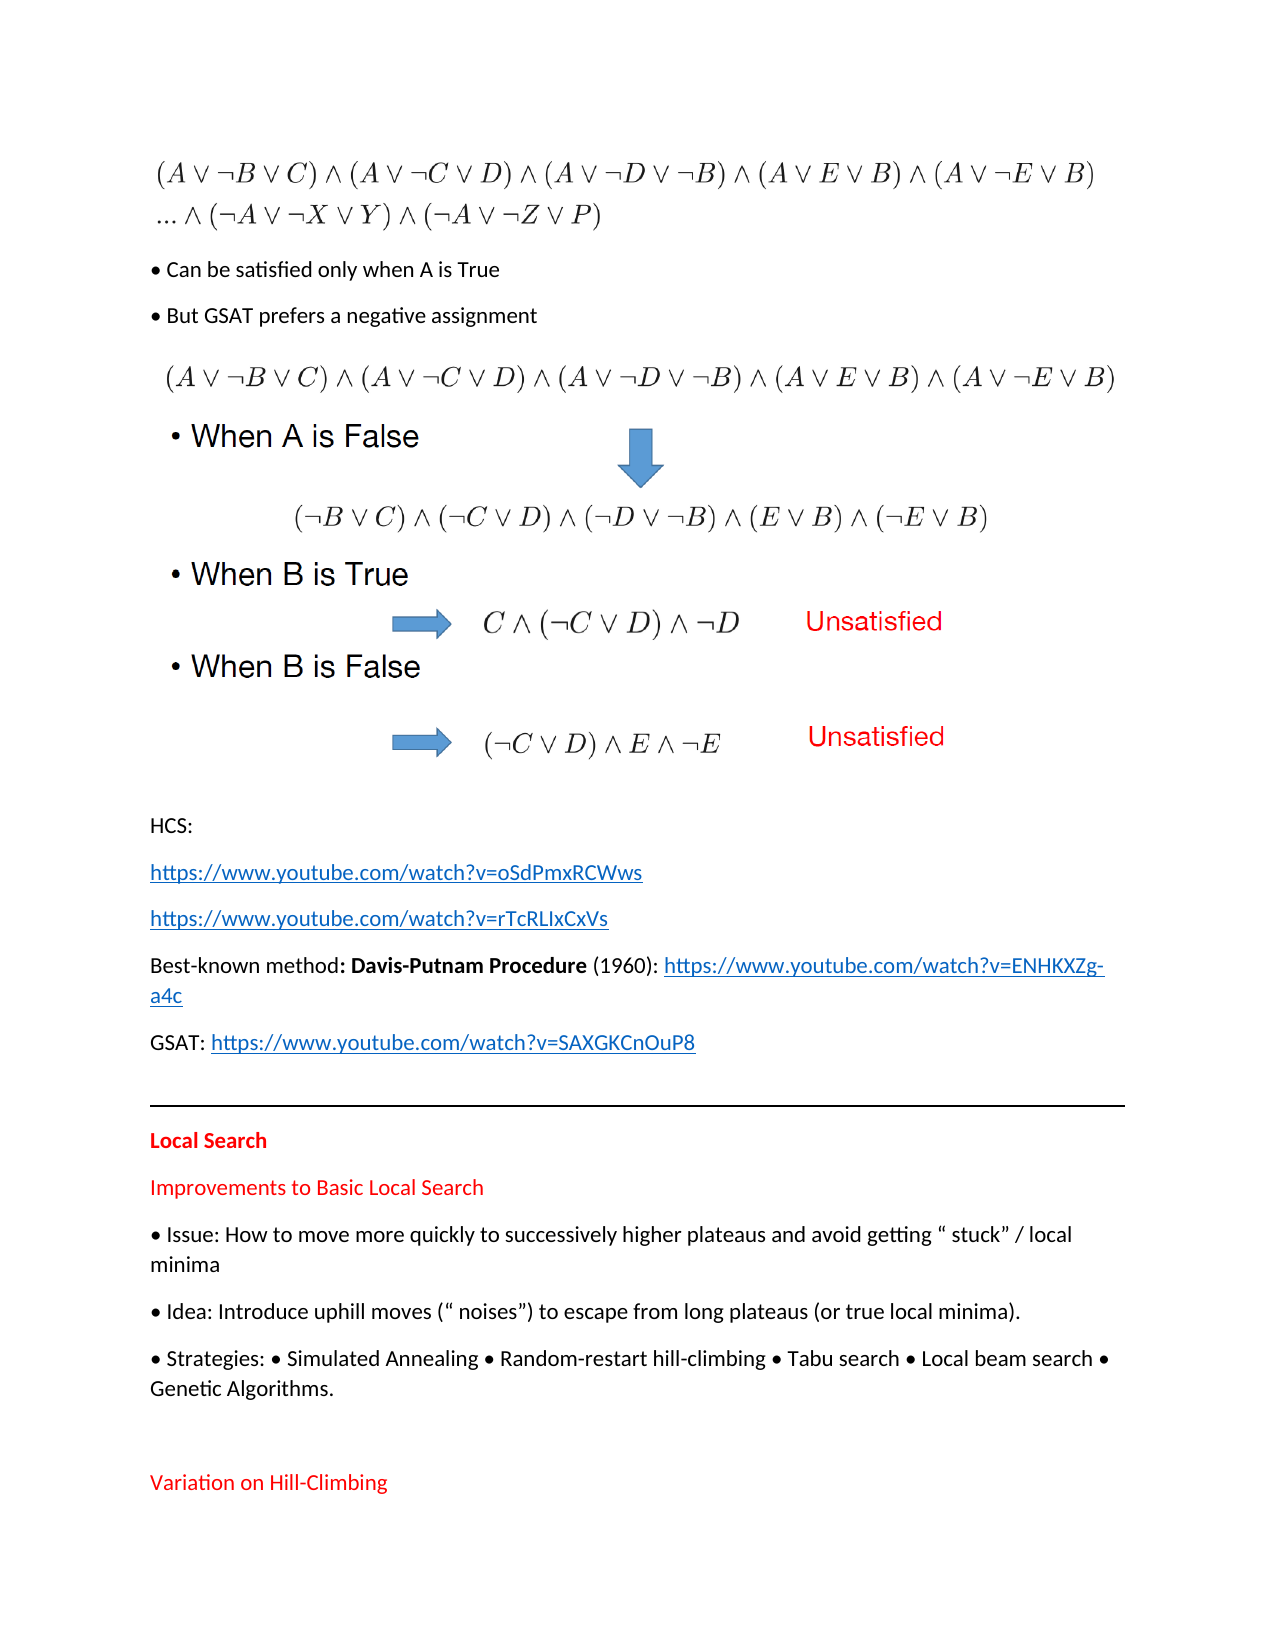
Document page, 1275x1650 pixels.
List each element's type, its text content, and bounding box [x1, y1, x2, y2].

text • Can be satisfied only when A is True [150, 255, 1125, 283]
text https://www.youtube.com/watch?v=rTcRLIxCxVs [150, 904, 1125, 933]
text • Strategies: • Simulated Annealing • Random-restart hill-climbing • Tabu search • Local beam search • Genetic Algorithms. [150, 1344, 1125, 1402]
text Improvements to Basic Local Search [150, 1173, 1125, 1201]
text https://www.youtube.com/watch?v=oSdPmxRCWws [150, 858, 1125, 886]
text Variation on Hill-Climbing [150, 1468, 1125, 1496]
text • Issue: How to move more quickly to successively higher plateaus and avoid getting “ stuck” / local minima [150, 1220, 1125, 1278]
text • But GSAT prefers a negative assignment [150, 302, 1125, 330]
picture [150, 150, 1125, 236]
text GSAT: https://www.youtube.com/watch?v=SAXGKCnOuP8 [150, 1028, 1125, 1057]
text • Idea: Introduce uphill moves (“ noises”) to escape from long plateaus (or true local minima). [150, 1297, 1125, 1325]
text Local Search [150, 1126, 1125, 1154]
text Best-known method: Davis-Putnam Procedure (1960): https://www.youtube.com/watch?v=ENHKXZg-a4c [150, 951, 1125, 1010]
picture [150, 348, 1125, 792]
text HCS: [150, 811, 1125, 839]
